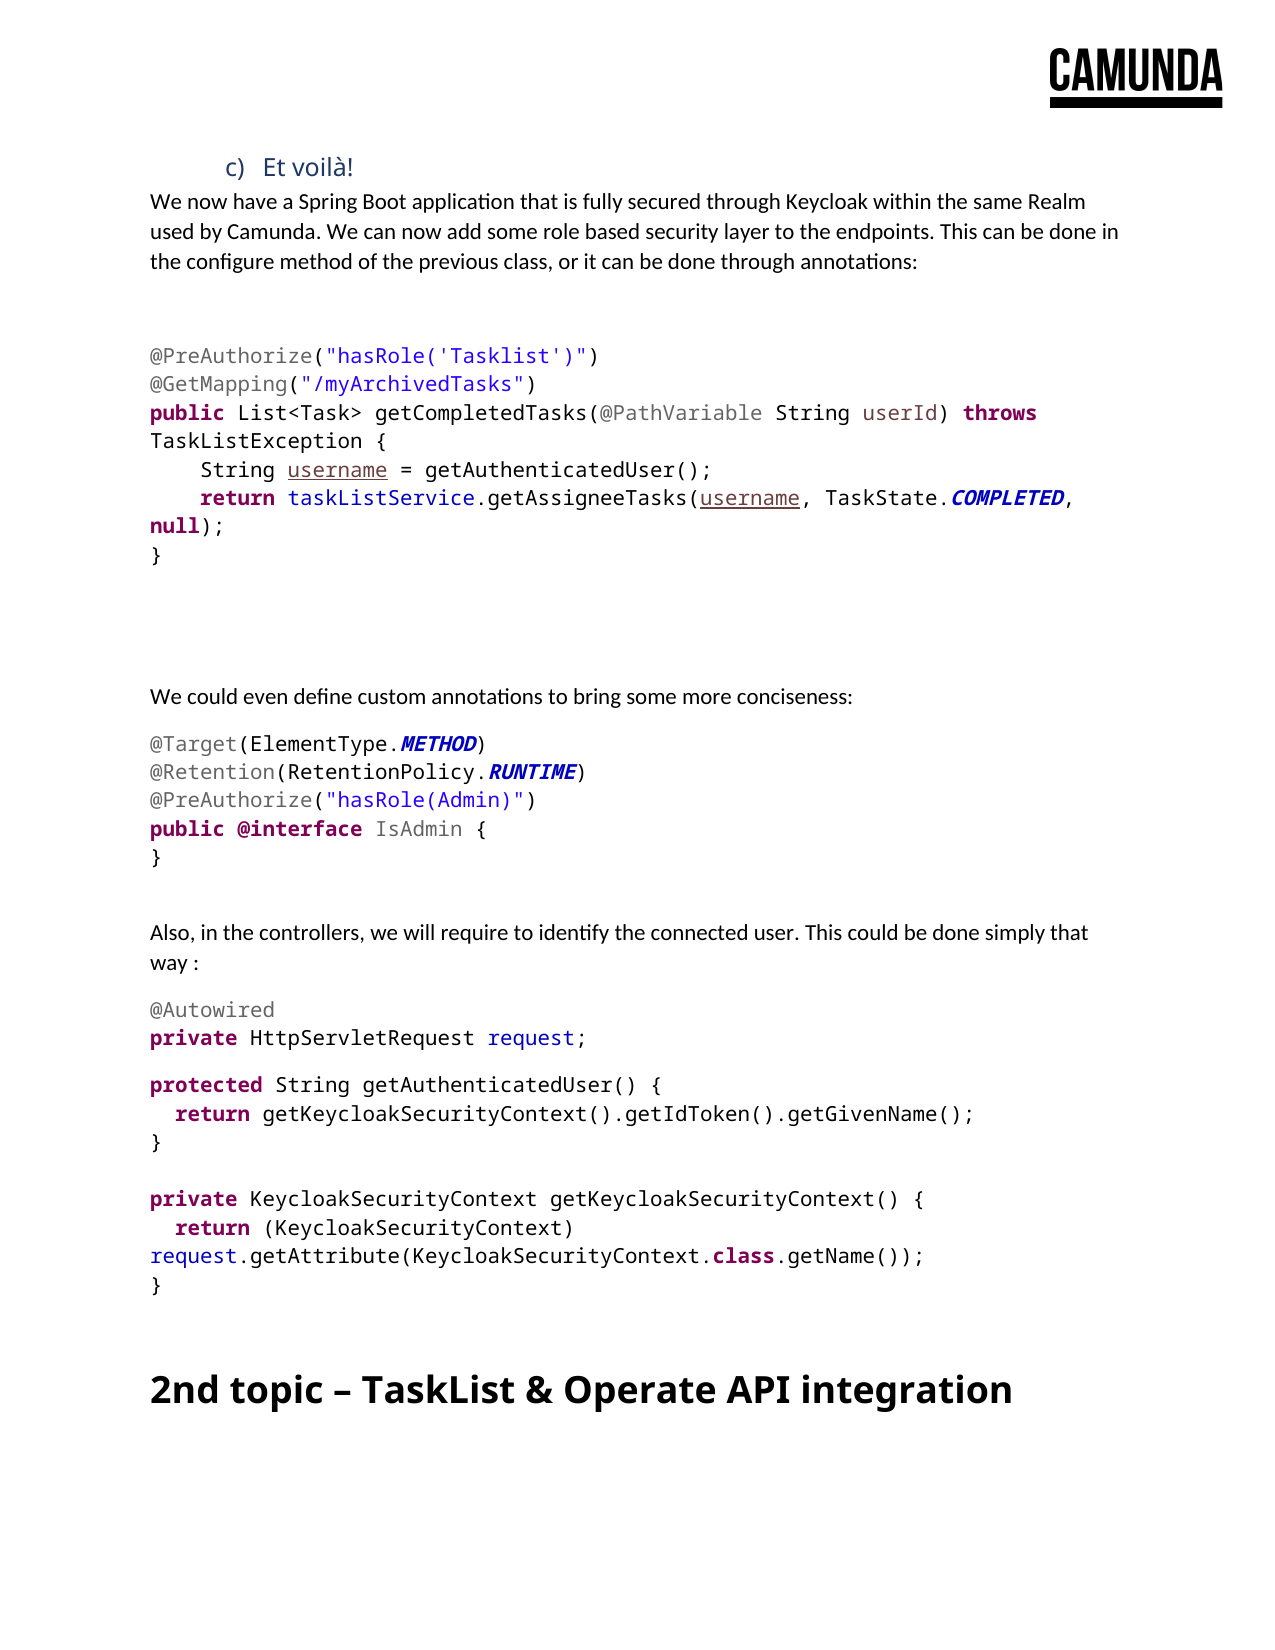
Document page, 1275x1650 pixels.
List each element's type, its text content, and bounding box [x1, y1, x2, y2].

text private KeycloakSecurityContext getKeycloakSecurityContext() { [150, 1184, 1125, 1213]
text @PreAuthorize("hasRole('Tasklist')") [150, 341, 1125, 369]
text } [150, 1127, 1125, 1156]
text @Autowired [150, 995, 1125, 1023]
text String username = getAuthenticatedUser(); [150, 455, 1125, 483]
text } [150, 1270, 1125, 1298]
text return taskListService.getAssigneeTasks(username, TaskState.COMPLETED, null); [150, 483, 1125, 540]
text 2nd topic – TaskList & Operate API integration [150, 1364, 1125, 1415]
subtitle Et voilà! [225, 150, 1125, 184]
text } [150, 540, 1125, 568]
text @GetMapping("/myArchivedTasks") [150, 369, 1125, 398]
text @Retention(RetentionPolicy.RUNTIME) [150, 757, 1125, 786]
text We could even define custom annotations to bring some more conciseness: [150, 682, 1125, 710]
text public List<Task> getCompletedTasks(@PathVariable String userId) throws TaskListException { [150, 398, 1125, 455]
text return (KeycloakSecurityContext) request.getAttribute(KeycloakSecurityContext.class.getName()); [150, 1213, 1125, 1270]
text Also, in the controllers, we will require to identify the connected user. This could be done simply that way : [150, 918, 1125, 976]
text private HttpServletRequest request; [150, 1023, 1125, 1052]
text return getKeycloakSecurityContext().getIdToken().getGivenName(); [150, 1099, 1125, 1127]
text We now have a Spring Boot application that is fully secured through Keycloak within the same Realm used by Camunda. We can now add some role based security layer to the endpoints. This can be done in the configure method of the previous class, or it can be done through annotations: [150, 187, 1125, 275]
picture [1050, 48, 1223, 108]
text @Target(ElementType.METHOD) [150, 729, 1125, 757]
text @PreAuthorize("hasRole(Admin)") [150, 786, 1125, 814]
text public @interface IsAdmin { [150, 814, 1125, 842]
text protected String getAuthenticatedUser() { [150, 1071, 1125, 1099]
text } [150, 842, 1125, 871]
